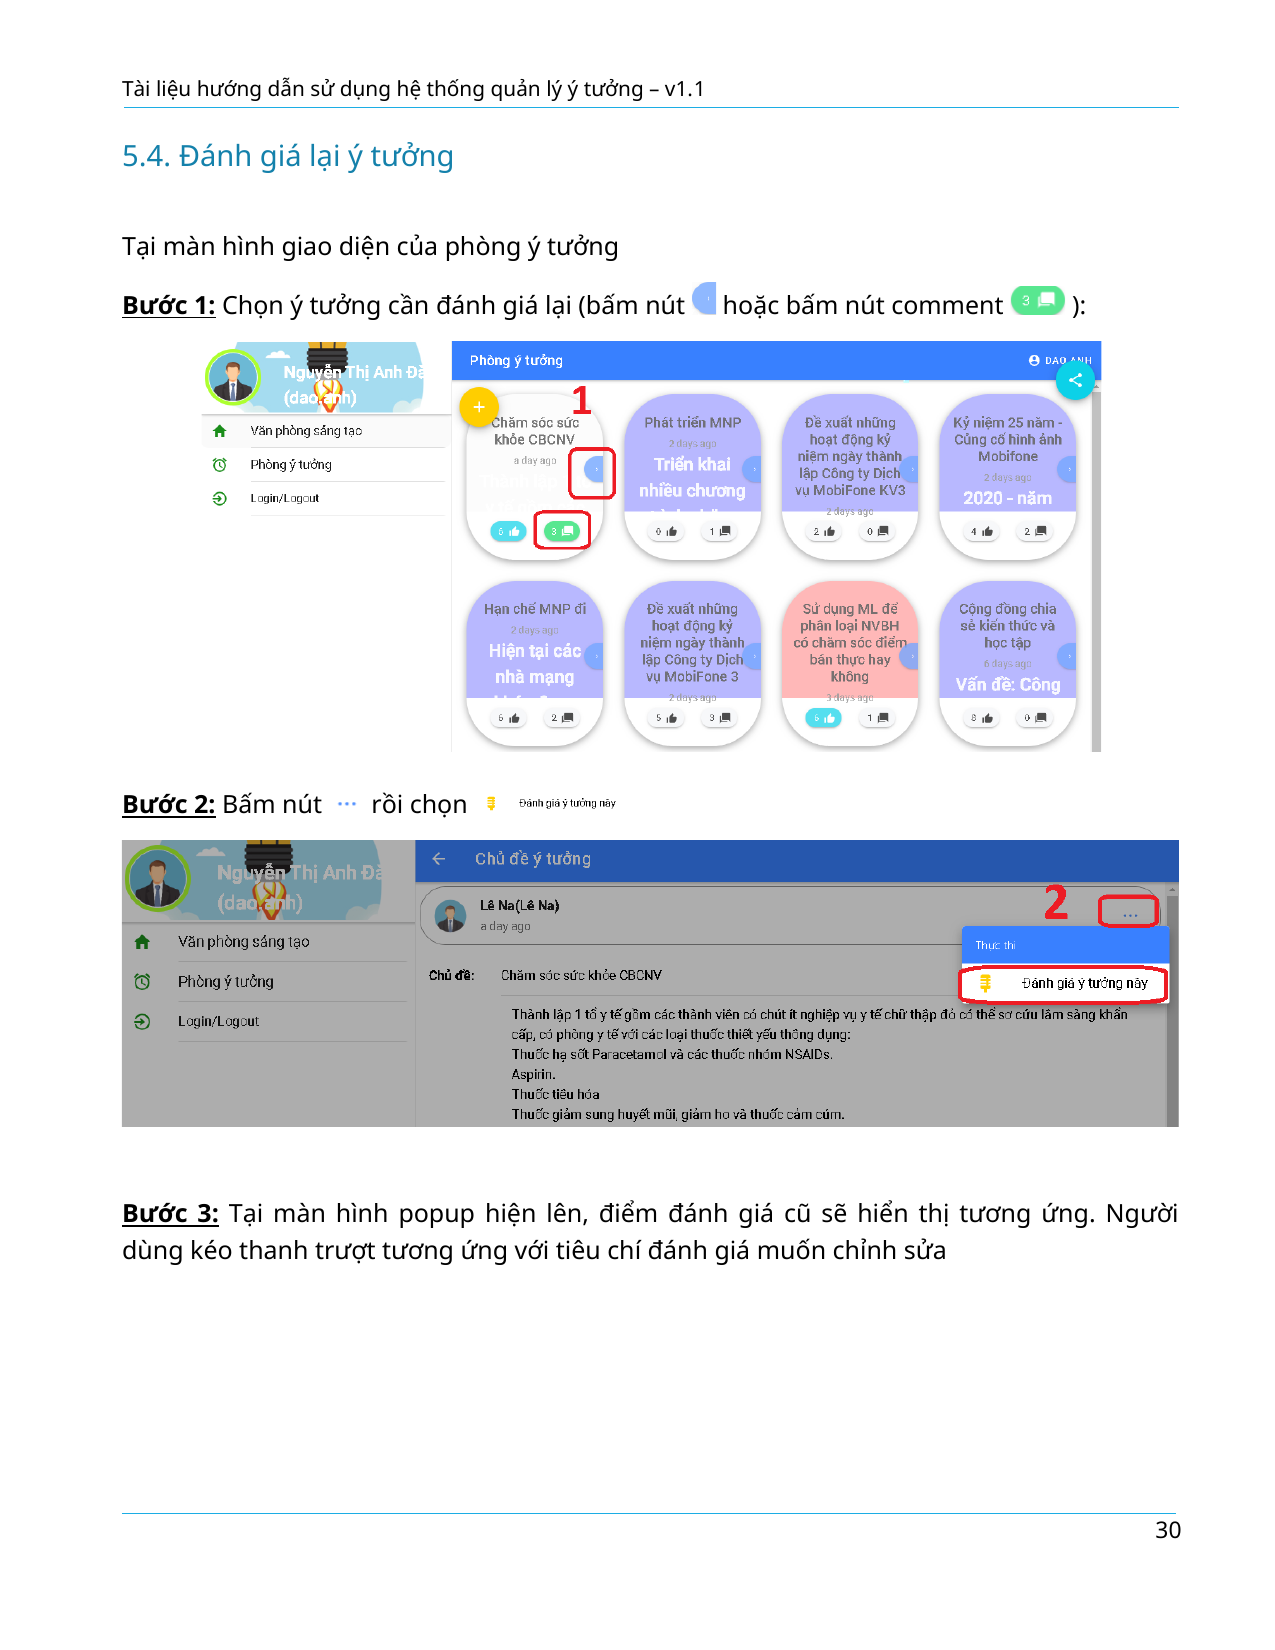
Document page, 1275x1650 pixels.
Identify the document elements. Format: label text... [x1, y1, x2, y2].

text Bước 2: Bấm nút rồi chọn [122, 784, 1181, 821]
picture [474, 789, 632, 814]
picture [121, 840, 1179, 1127]
subtitle 5.4. Đánh giá lại ý tưởng [122, 135, 1181, 175]
text Tại màn hình giao diện của phòng ý tưởng [122, 228, 1181, 263]
text Bước 3: Tại màn hình popup hiện lên, điểm đánh giá cũ sẽ hiển thị tương ứng. Người dùng kéo thanh trượt tương ứng với tiêu chí đánh giá muốn chỉnh sửa [122, 1196, 1181, 1267]
picture [201, 341, 1102, 765]
picture [328, 783, 365, 814]
text Bước 1: Chọn ý tưởng cần đánh giá lại (bấm nút hoặc bấm nút comment ): [122, 282, 1181, 322]
picture [691, 282, 717, 315]
picture [1010, 286, 1066, 315]
